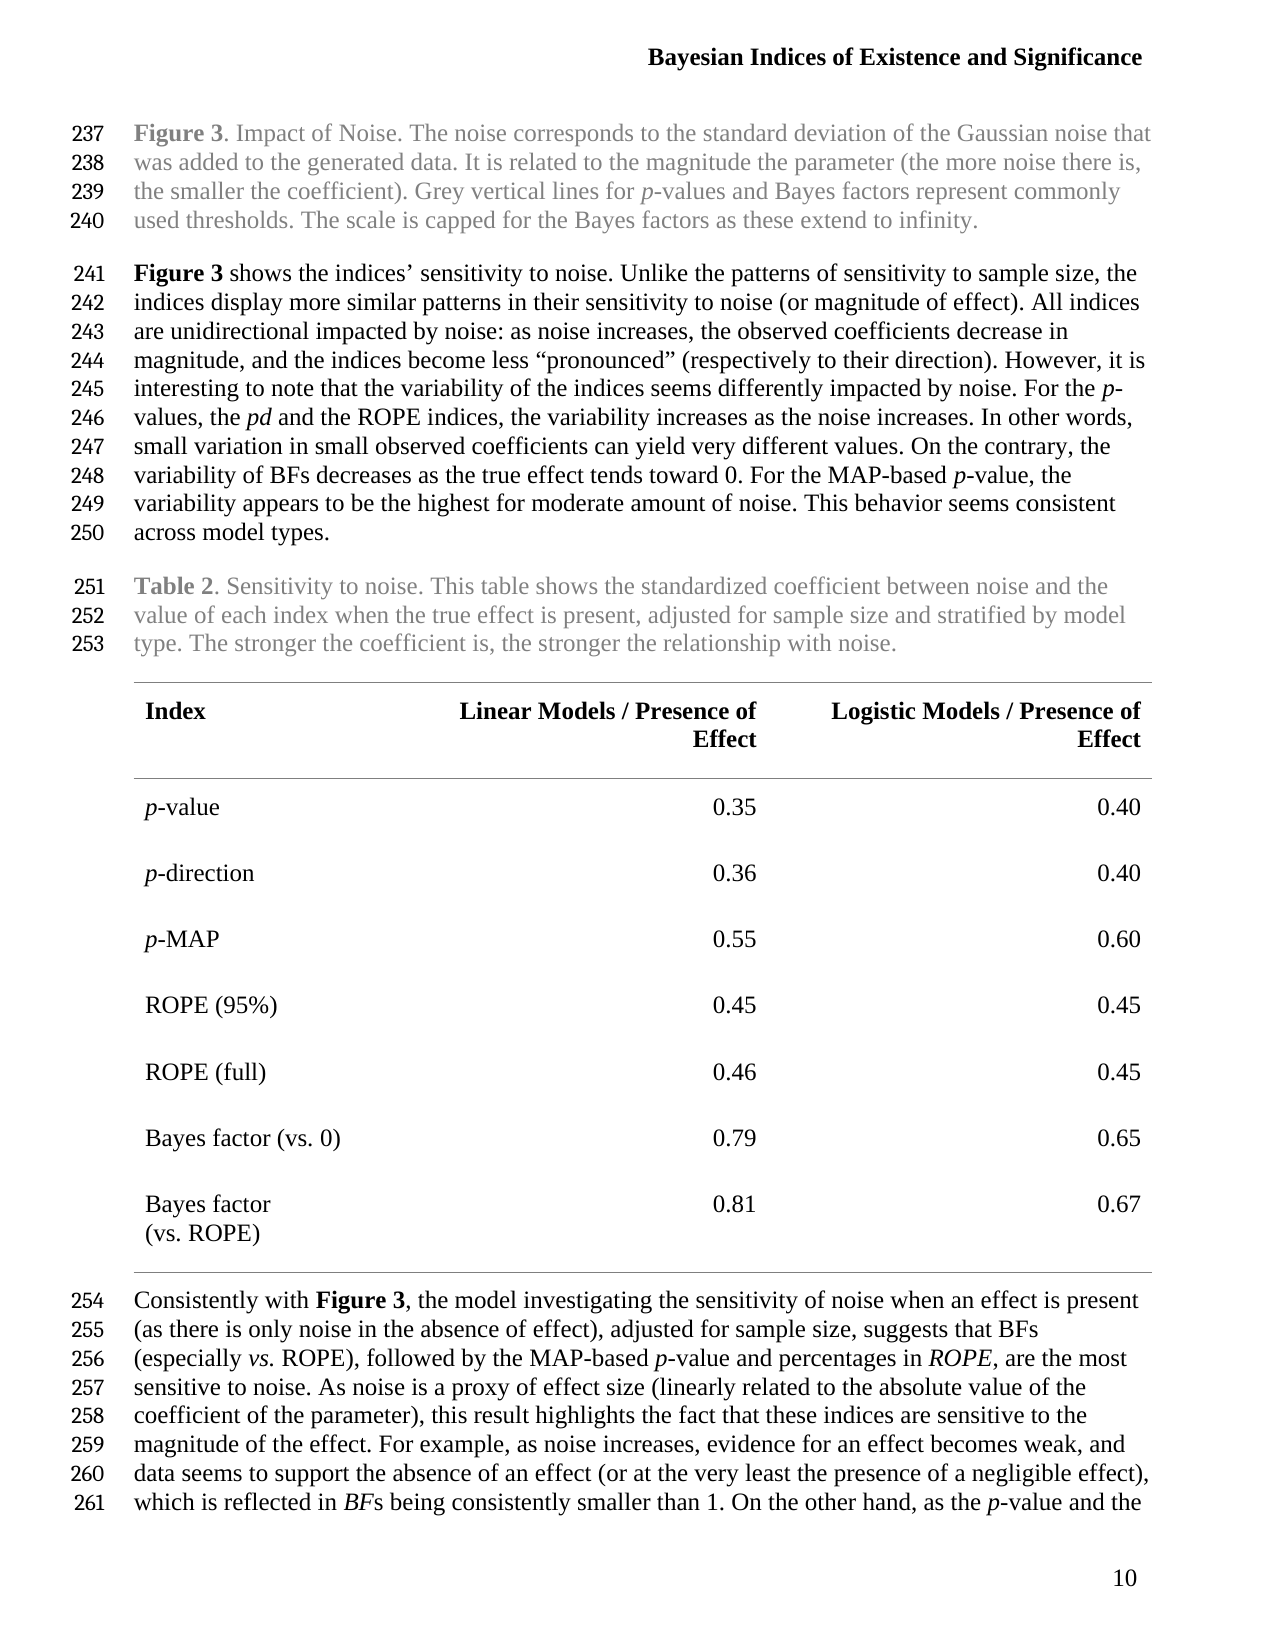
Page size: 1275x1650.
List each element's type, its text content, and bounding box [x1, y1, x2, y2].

table_cell 0.81 [395, 1177, 768, 1272]
table_cell 0.46 [395, 1044, 768, 1111]
table_cell 0.40 [768, 779, 1152, 846]
text Table 2. Sensitivity to noise. This table shows the standardized coefficient between noise and the value of each index when the true effect is present, adjusted for sample size and stratified by model type. The stronger the coefficient is, the stronger the relationship with noise. [133, 571, 1152, 657]
table_cell 0.79 [395, 1111, 768, 1177]
table_cell ROPE (95%) [134, 978, 395, 1044]
text Figure 3. Impact of Noise. The noise corresponds to the standard deviation of the Gaussian noise that was added to the generated data. It is related to the magnitude the parameter (the more noise there is, the smaller the coefficient). Grey vertical lines for p-values and Bayes factors represent commonly used thresholds. The scale is capped for the Bayes factors as these extend to infinity. [133, 118, 1152, 233]
table_cell 0.45 [768, 978, 1152, 1044]
table_cell p-value [134, 779, 395, 846]
table_cell 0.45 [395, 978, 768, 1044]
table_cell 0.60 [768, 912, 1152, 978]
table_header Index [134, 683, 395, 778]
table_cell 0.40 [768, 846, 1152, 912]
table_cell 0.45 [768, 1044, 1152, 1111]
table_cell 0.67 [768, 1177, 1152, 1272]
table_header Logistic Models / Presence of Effect [768, 683, 1152, 778]
table_cell p-MAP [134, 912, 395, 978]
text Figure 3 shows the indices’ sensitivity to noise. Unlike the patterns of sensitivity to sample size, the indices display more similar patterns in their sensitivity to noise (or magnitude of effect). All indices are unidirectional impacted by noise: as noise increases, the observed coefficients decrease in magnitude, and the indices become less “pronounced” (respectively to their direction). However, it is interesting to note that the variability of the indices seems differently impacted by noise. For the p-values, the pd and the ROPE indices, the variability increases as the noise increases. In other words, small variation in small observed coefficients can yield very different values. On the contrary, the variability of BFs decreases as the true effect tends toward 0. For the MAP-based p-value, the variability appears to be the highest for moderate amount of noise. This behavior seems consistent across model types. [133, 258, 1152, 546]
table_header Linear Models / Presence of Effect [395, 683, 768, 778]
table_cell 0.35 [395, 779, 768, 846]
table_cell 0.65 [768, 1111, 1152, 1177]
table_cell 0.55 [395, 912, 768, 978]
table_cell Bayes factor (vs. 0) [134, 1111, 395, 1177]
table_cell p-direction [134, 846, 395, 912]
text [133, 1285, 1152, 1515]
table_cell Bayes factor (vs. ROPE) [134, 1177, 395, 1272]
table_cell ROPE (full) [134, 1044, 395, 1111]
table_cell 0.36 [395, 846, 768, 912]
